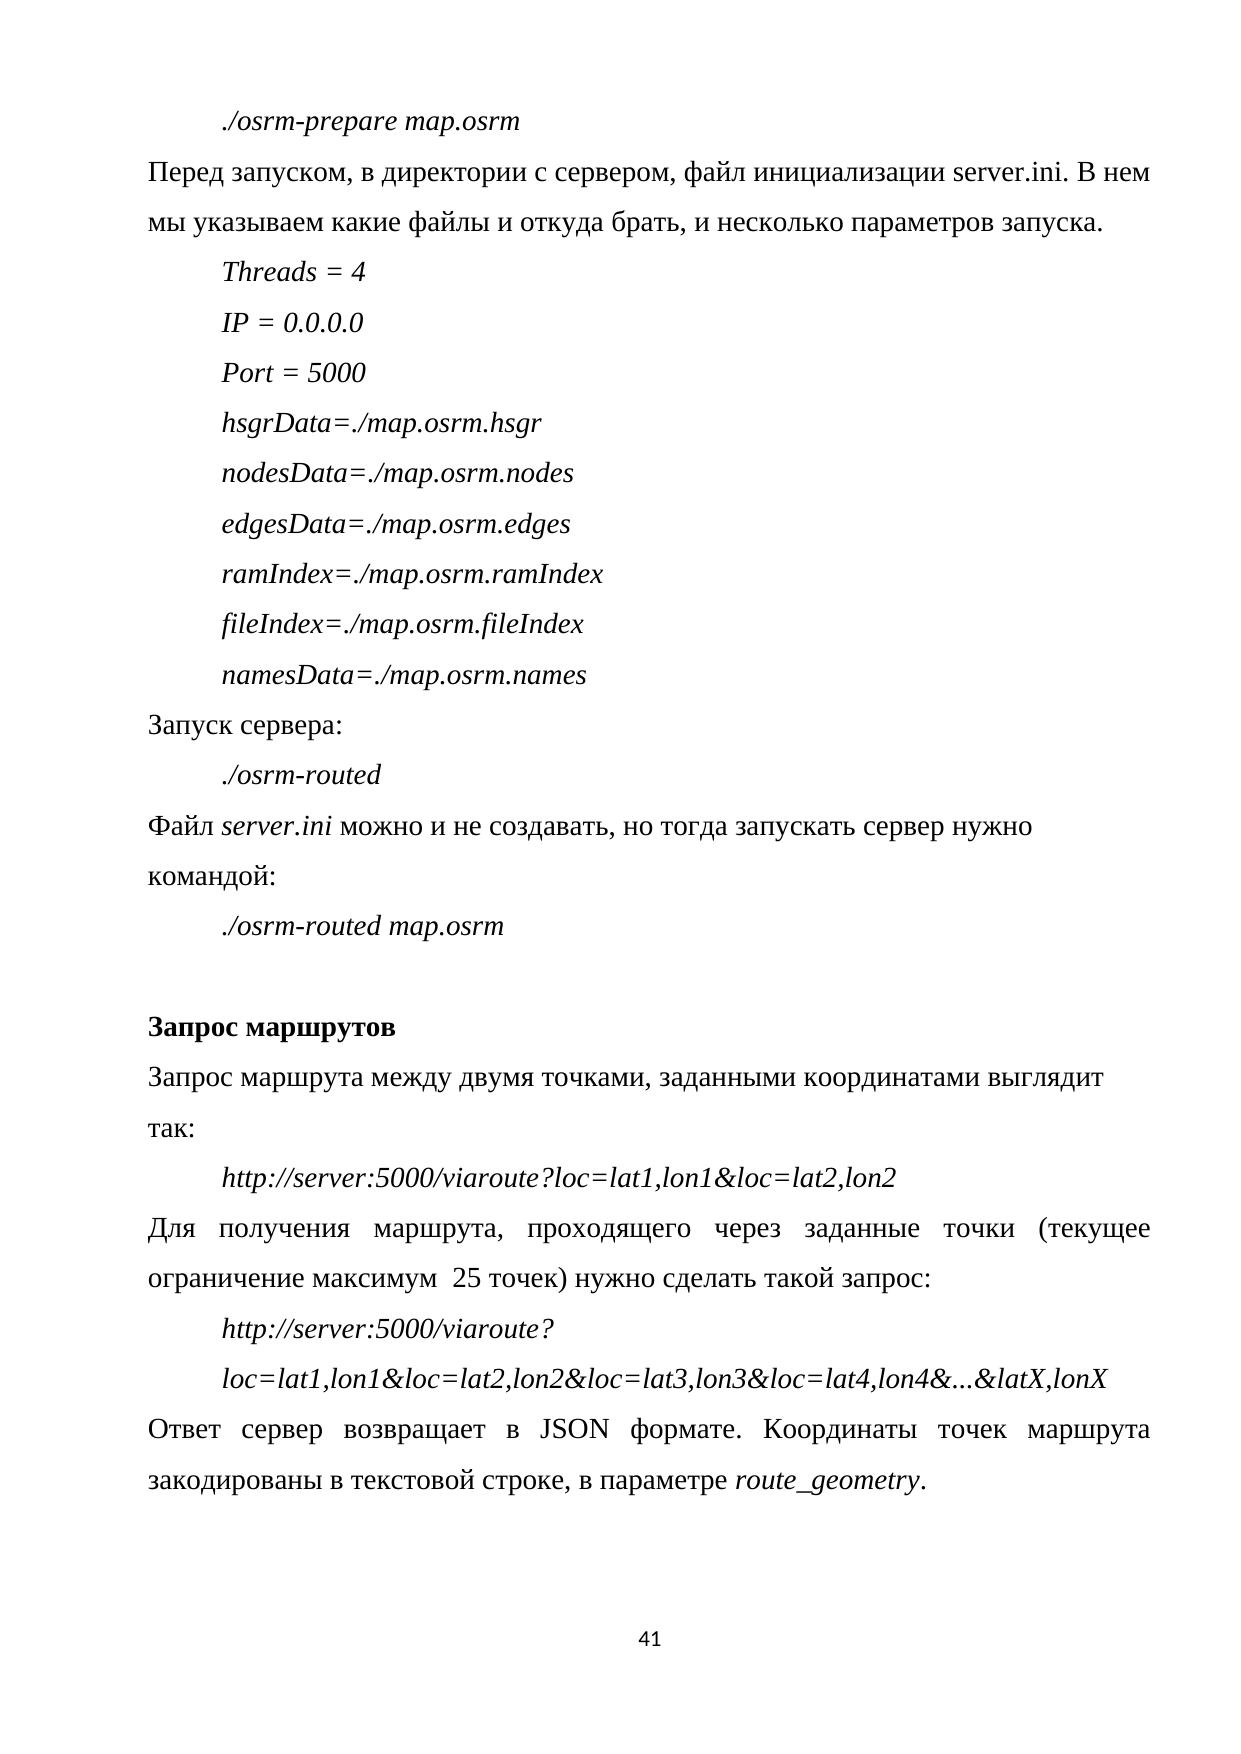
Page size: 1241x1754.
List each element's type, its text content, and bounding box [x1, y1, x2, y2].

text Запуск сервера: [148, 707, 1152, 741]
text nodesData=./map.osrm.nodes [221, 456, 1152, 489]
text ./osrm-prepare map.osrm [148, 103, 1152, 137]
text ramIndex=./map.osrm.ramIndex [221, 556, 1152, 590]
text namesData=./map.osrm.names [221, 657, 1152, 690]
text ./osrm-routed [148, 757, 1152, 791]
text Перед запуском, в директории с сервером, файл инициализации server.ini. В нем мы указываем какие файлы и откуда брать, и несколько параметров запуска. [148, 154, 1152, 238]
text edgesData=./map.osrm.edges [221, 506, 1152, 539]
text Для получения маршрута, проходящего через заданные точки (текущее ограничение максимум 25 точек) нужно сделать такой запрос: [148, 1210, 1152, 1294]
text hsgrData=./map.osrm.hsgr [221, 405, 1152, 439]
text IP = 0.0.0.0 [221, 305, 1152, 338]
text Файл server.ini можно и не создавать, но тогда запускать сервер нужно командой: [148, 808, 1152, 892]
text Запрос маршрута между двумя точками, заданными координатами выглядит так: [148, 1059, 1152, 1143]
text http://server:5000/viaroute?loc=lat1,lon1&loc=lat2,lon2&loc=lat3,lon3&loc=lat4,lon4&...&latX,lonX [221, 1311, 1152, 1395]
text http://server:5000/viaroute?loc=lat1,lon1&loc=lat2,lon2 [148, 1160, 1152, 1193]
text Threads = 4 [221, 254, 1152, 288]
text ./osrm-routed map.osrm [148, 908, 1152, 942]
text Port = 5000 [221, 355, 1152, 388]
text fileIndex=./map.osrm.fileIndex [221, 607, 1152, 640]
text Ответ сервер возвращает в JSON формате. Координаты точек маршрута закодированы в текстовой строке, в параметре route_geometry. [148, 1412, 1152, 1495]
text Запрос маршрутов [148, 1009, 1152, 1043]
